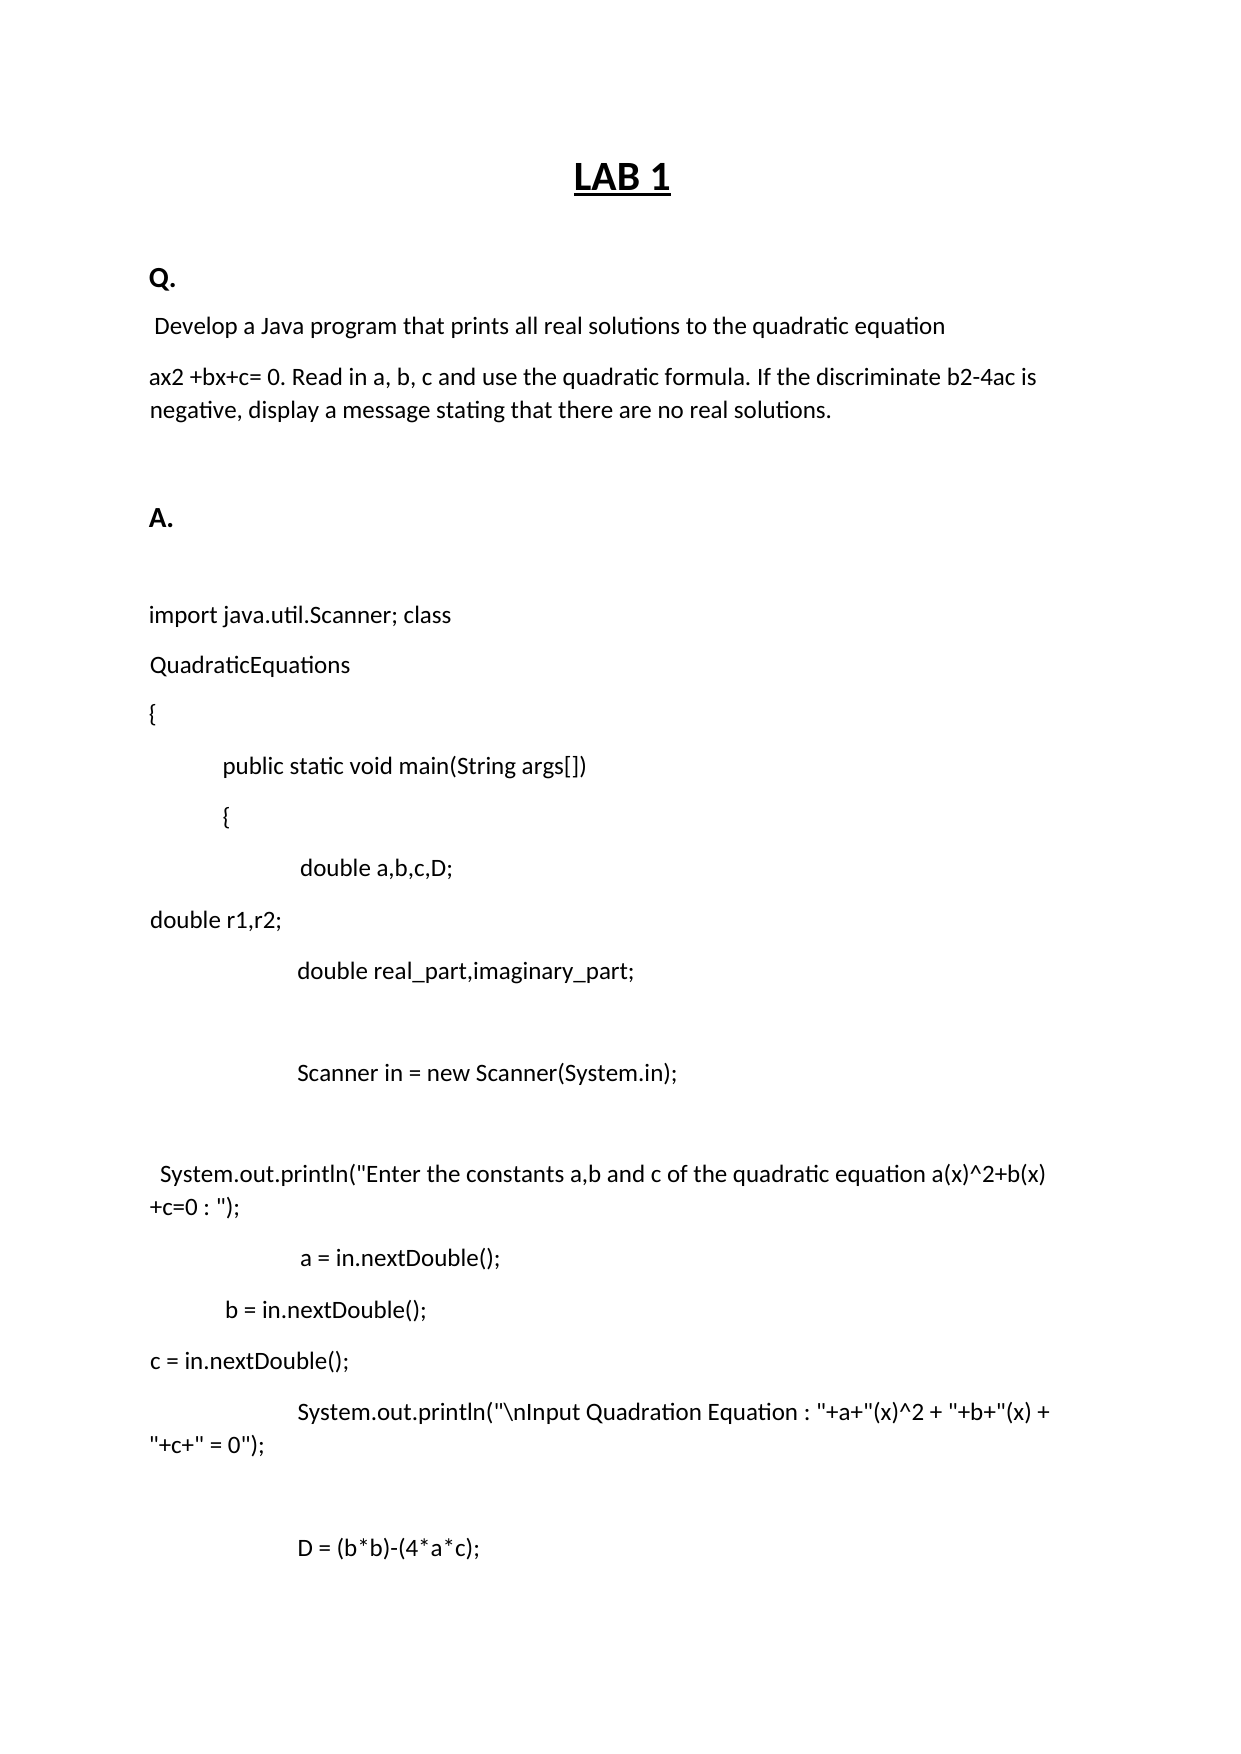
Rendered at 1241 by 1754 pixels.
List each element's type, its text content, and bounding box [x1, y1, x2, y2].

text { [148, 801, 1090, 832]
text Develop a Java program that prints all real solutions to the quadratic equation [148, 310, 1090, 341]
text double a,b,c,D; double r1,r2; [148, 852, 533, 934]
text double real_part,imaginary_part; [148, 955, 1090, 986]
text ax2 +bx+c= 0. Read in a, b, c and use the quadratic formula. If the discriminate b2-4ac is negative, display a message stating that there are no real solutions. [148, 361, 1090, 425]
text LAB 1 [154, 150, 1090, 201]
text public static void main(String args[]) [148, 750, 1090, 780]
text { [148, 698, 1090, 729]
text System.out.println("Enter the constants a,b and c of the quadratic equation a(x)^2+b(x)+c=0 : "); [148, 1158, 1090, 1222]
text A. [148, 499, 1090, 535]
text D = (b*b)-(4*a*c); [148, 1532, 1090, 1562]
text a = in.nextDouble(); b = in.nextDouble(); c = in.nextDouble(); [148, 1243, 521, 1376]
text System.out.println("\nInput Quadration Equation : "+a+"(x)^2 + "+b+"(x) + [148, 1396, 1090, 1427]
text "+c+" = 0"); [148, 1429, 1090, 1460]
text import java.util.Scanner; class QuadraticEquations [148, 600, 457, 679]
text Scanner in = new Scanner(System.in); [148, 1057, 1090, 1088]
text Q. [148, 259, 1090, 295]
